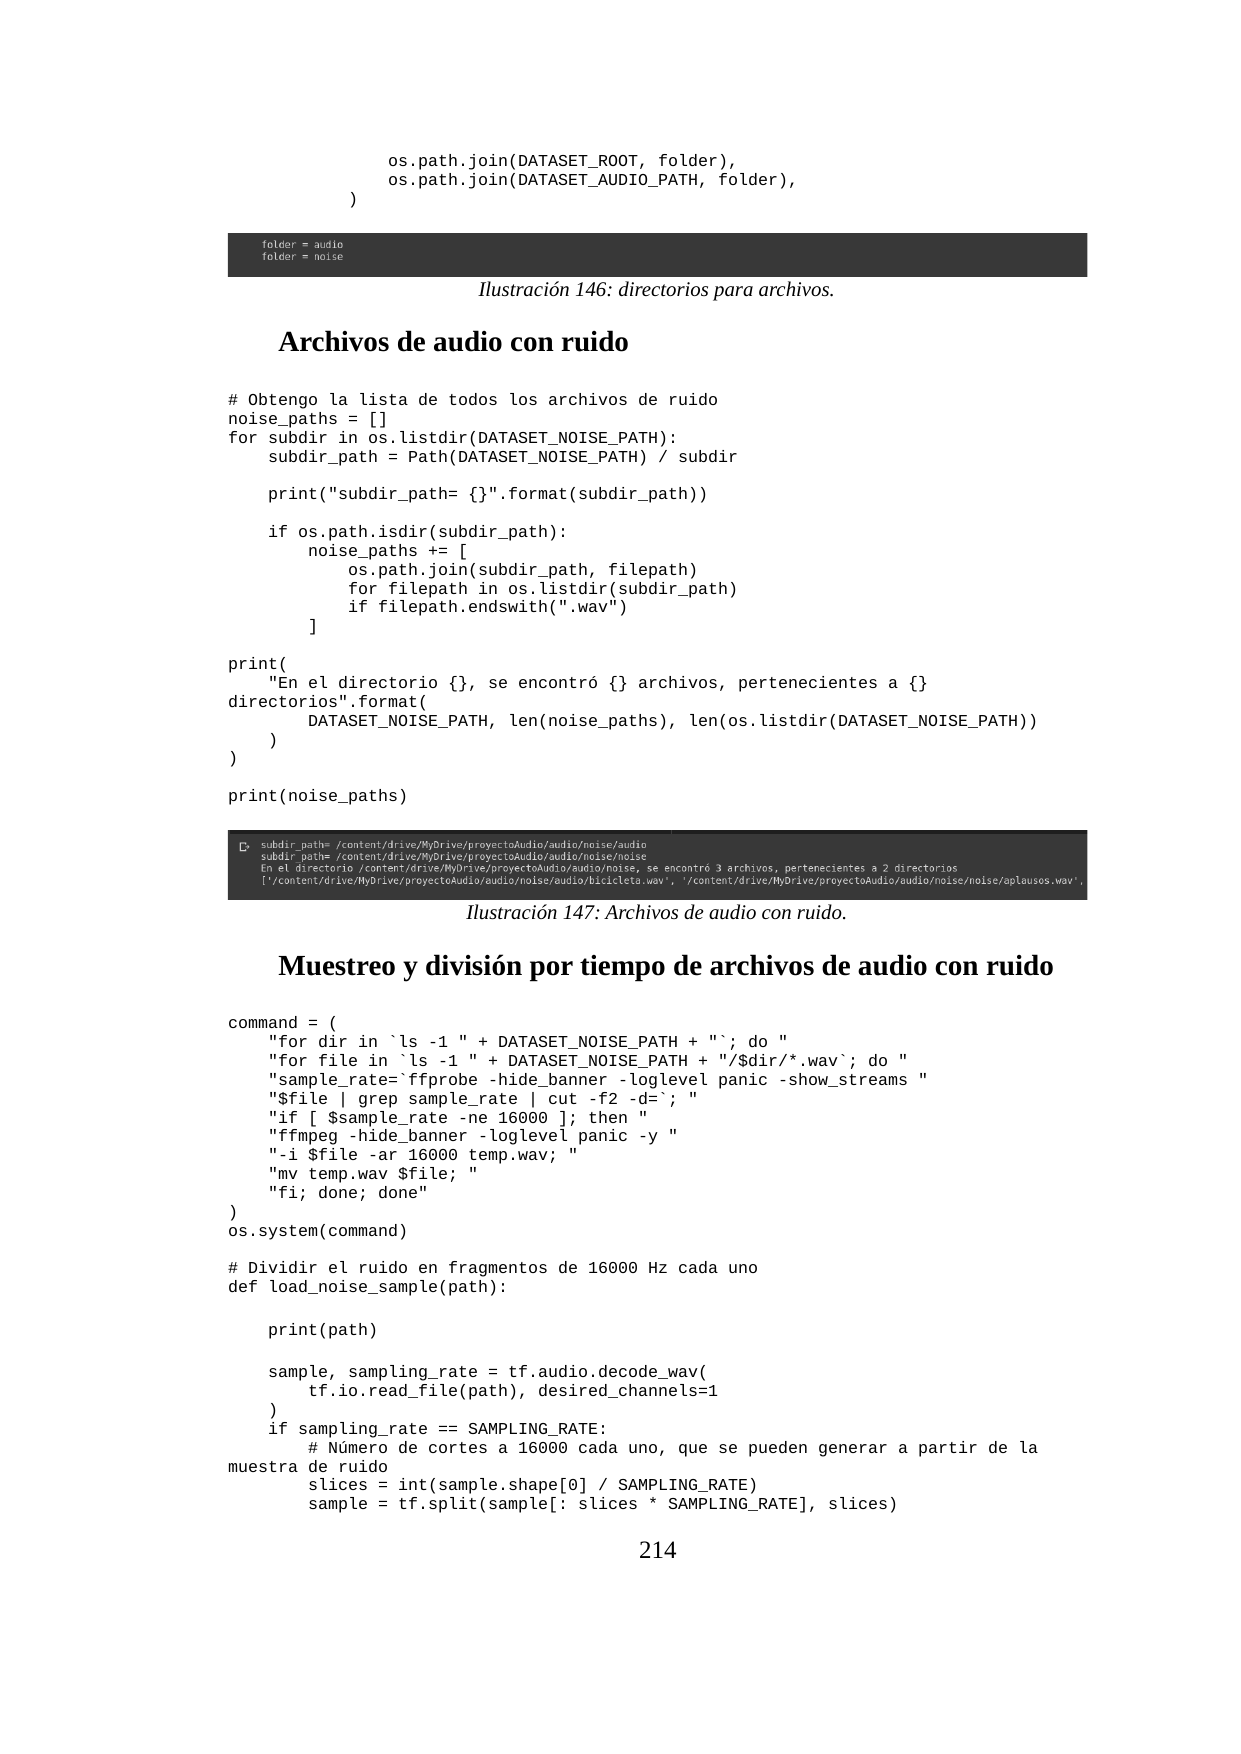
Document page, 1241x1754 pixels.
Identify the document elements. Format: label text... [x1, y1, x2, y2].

text "En el directorio {}, se encontró {} archivos, pertenecientes a {} directorios".format( [228, 674, 1087, 712]
text sample, sampling_rate = tf.audio.decode_wav( [228, 1364, 1087, 1383]
text "ffmpeg -hide_banner -loglevel panic -y " [228, 1128, 1087, 1147]
text subdir_path = Path(DATASET_NOISE_PATH) / subdir [228, 448, 1087, 467]
text print( [228, 656, 1087, 674]
text if filepath.endswith(".wav") [228, 599, 1087, 618]
text "sample_rate=`ffprobe -hide_banner -loglevel panic -show_streams " [228, 1071, 1087, 1090]
text os.system(command) [228, 1222, 1087, 1241]
text # Número de cortes a 16000 cada uno, que se pueden generar a partir de la muestra de ruido [228, 1439, 1087, 1477]
text def load_noise_sample(path): [228, 1279, 1087, 1298]
text "-i $file -ar 16000 temp.wav; " [228, 1147, 1087, 1166]
text ] [228, 618, 1087, 637]
text if sampling_rate == SAMPLING_RATE: [228, 1420, 1087, 1439]
text os.path.join(DATASET_AUDIO_PATH, folder), [228, 172, 1087, 191]
text print(noise_paths) [228, 788, 1087, 806]
text os.path.join(subdir_path, filepath) [228, 561, 1087, 580]
text slices = int(sample.shape[0] / SAMPLING_RATE) [228, 1477, 1087, 1496]
text sample = tf.split(sample[: slices * SAMPLING_RATE], slices) [228, 1496, 1087, 1515]
text # Obtengo la lista de todos los archivos de ruido [228, 392, 1087, 411]
text Ilustración 146: directorios para archivos. [228, 277, 1087, 301]
text tf.io.read_file(path), desired_channels=1 [228, 1383, 1087, 1402]
text "if [ $sample_rate -ne 16000 ]; then " [228, 1109, 1087, 1128]
subtitle Muestreo y división por tiempo de archivos de audio con ruido [228, 948, 1087, 981]
text for filepath in os.listdir(subdir_path) [228, 580, 1087, 599]
text "fi; done; done" [228, 1184, 1087, 1203]
text Ilustración 147: Archivos de audio con ruido. [228, 900, 1087, 924]
text command = ( [228, 1015, 1087, 1034]
text ) [228, 1402, 1087, 1420]
text noise_paths += [ [228, 542, 1087, 561]
text for subdir in os.listdir(DATASET_NOISE_PATH): [228, 429, 1087, 448]
text DATASET_NOISE_PATH, len(noise_paths), len(os.listdir(DATASET_NOISE_PATH)) [228, 712, 1087, 731]
text "for file in `ls -1 " + DATASET_NOISE_PATH + "/$dir/*.wav`; do " [228, 1053, 1087, 1071]
text "for dir in `ls -1 " + DATASET_NOISE_PATH + "`; do " [228, 1034, 1087, 1053]
text if os.path.isdir(subdir_path): [228, 524, 1087, 542]
text print("subdir_path= {}".format(subdir_path)) [228, 486, 1087, 505]
text ) [228, 750, 1087, 769]
text ) [228, 731, 1087, 750]
text # Dividir el ruido en fragmentos de 16000 Hz cada uno [228, 1260, 1087, 1279]
picture [227, 830, 1088, 900]
subtitle Archivos de audio con ruido [228, 324, 1087, 358]
text noise_paths = [] [228, 411, 1087, 429]
picture [227, 233, 1088, 277]
text "mv temp.wav $file; " [228, 1166, 1087, 1184]
text print(path) [228, 1321, 1087, 1340]
text "$file | grep sample_rate | cut -f2 -d=`; " [228, 1090, 1087, 1109]
text ) [228, 1203, 1087, 1222]
text os.path.join(DATASET_ROOT, folder), [228, 153, 1087, 172]
text ) [228, 191, 1087, 209]
